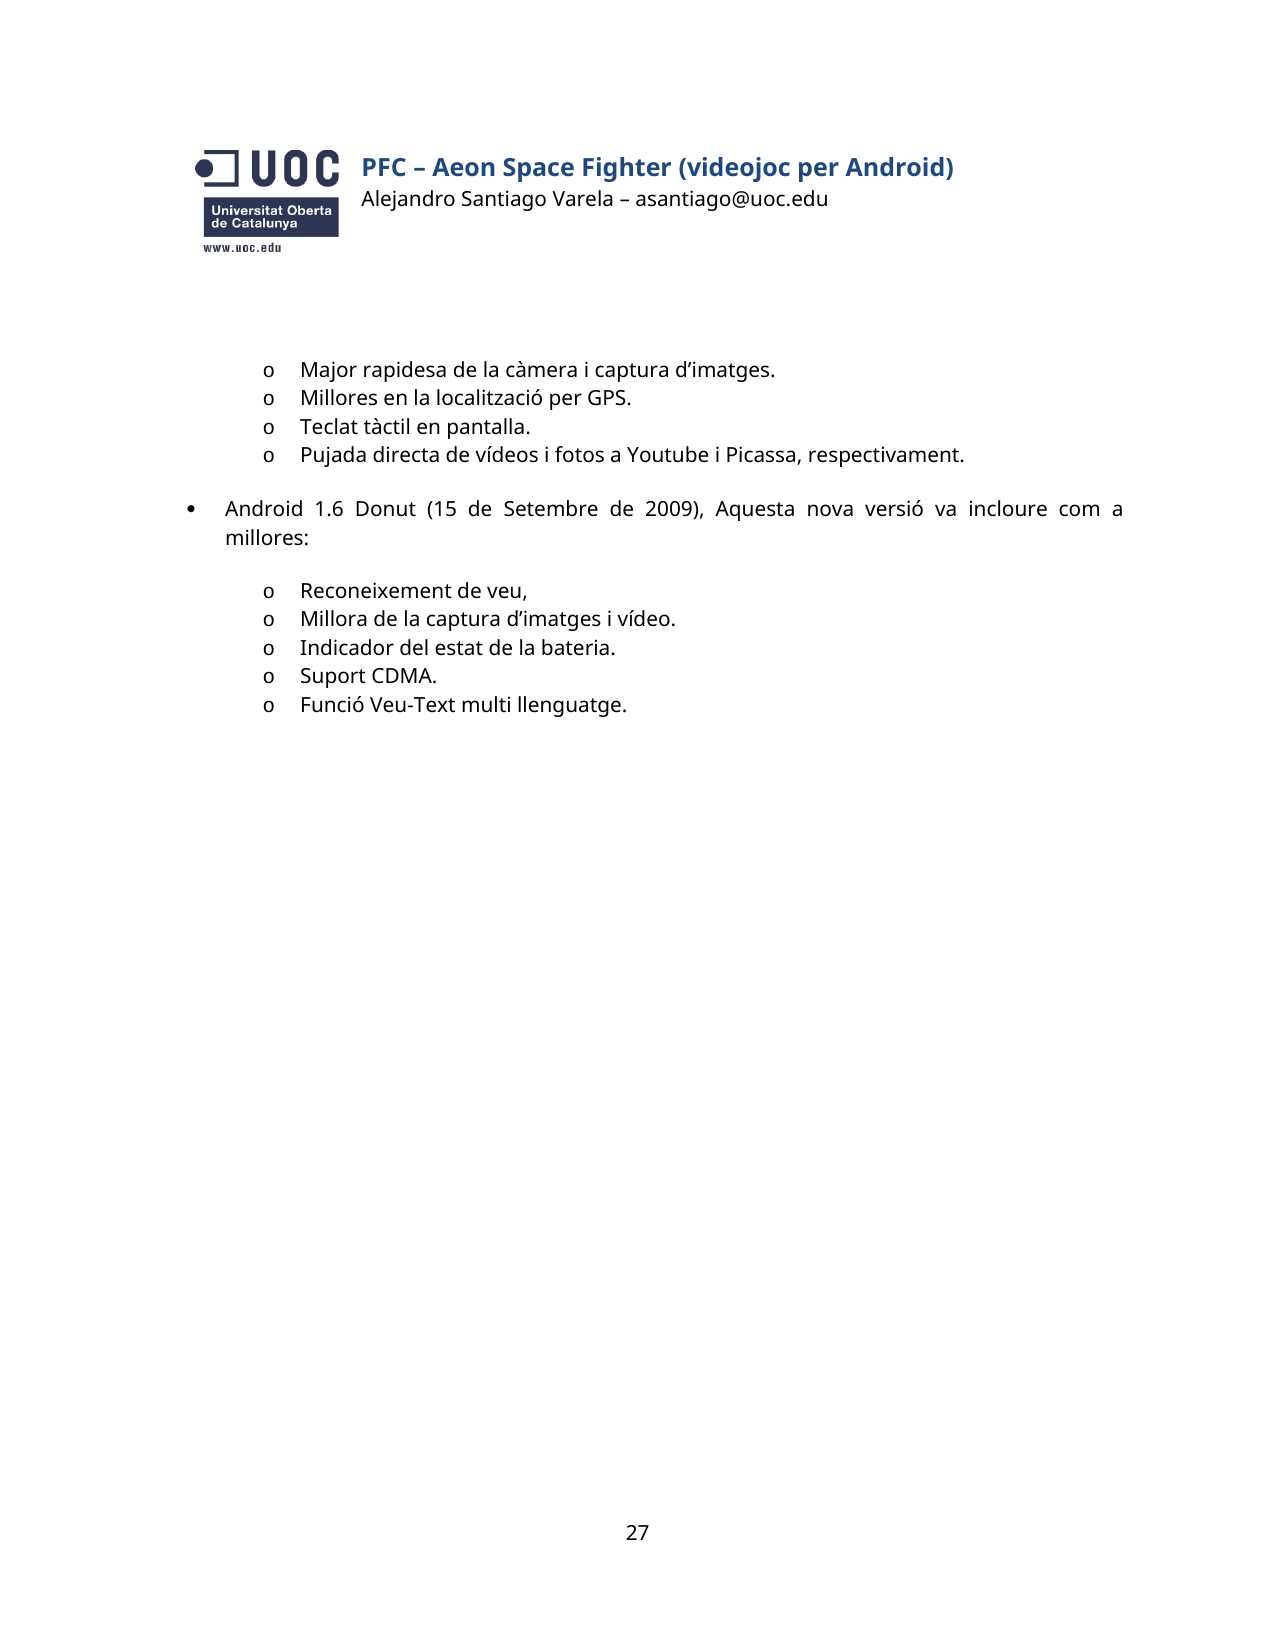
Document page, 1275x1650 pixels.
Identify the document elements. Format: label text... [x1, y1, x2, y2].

list Indicador del estat de la bateria. [262, 633, 1125, 662]
list Android 1.6 Donut (15 de Setembre de 2009), Aquesta nova versió va incloure com a millores: [187, 494, 1125, 551]
list Funció Veu-Text multi llenguatge. [262, 690, 1125, 719]
list Reconeixement de veu, [262, 576, 1125, 604]
picture [195, 150, 339, 252]
list Millora de la captura d’imatges i vídeo. [262, 604, 1125, 633]
list Teclat tàctil en pantalla. [262, 412, 1125, 441]
list Millores en la localització per GPS. [262, 383, 1125, 412]
list Suport CDMA. [262, 662, 1125, 690]
list Pujada directa de vídeos i fotos a Youtube i Picassa, respectivament. [262, 441, 1125, 469]
list Major rapidesa de la càmera i captura d’imatges. [262, 355, 1125, 383]
